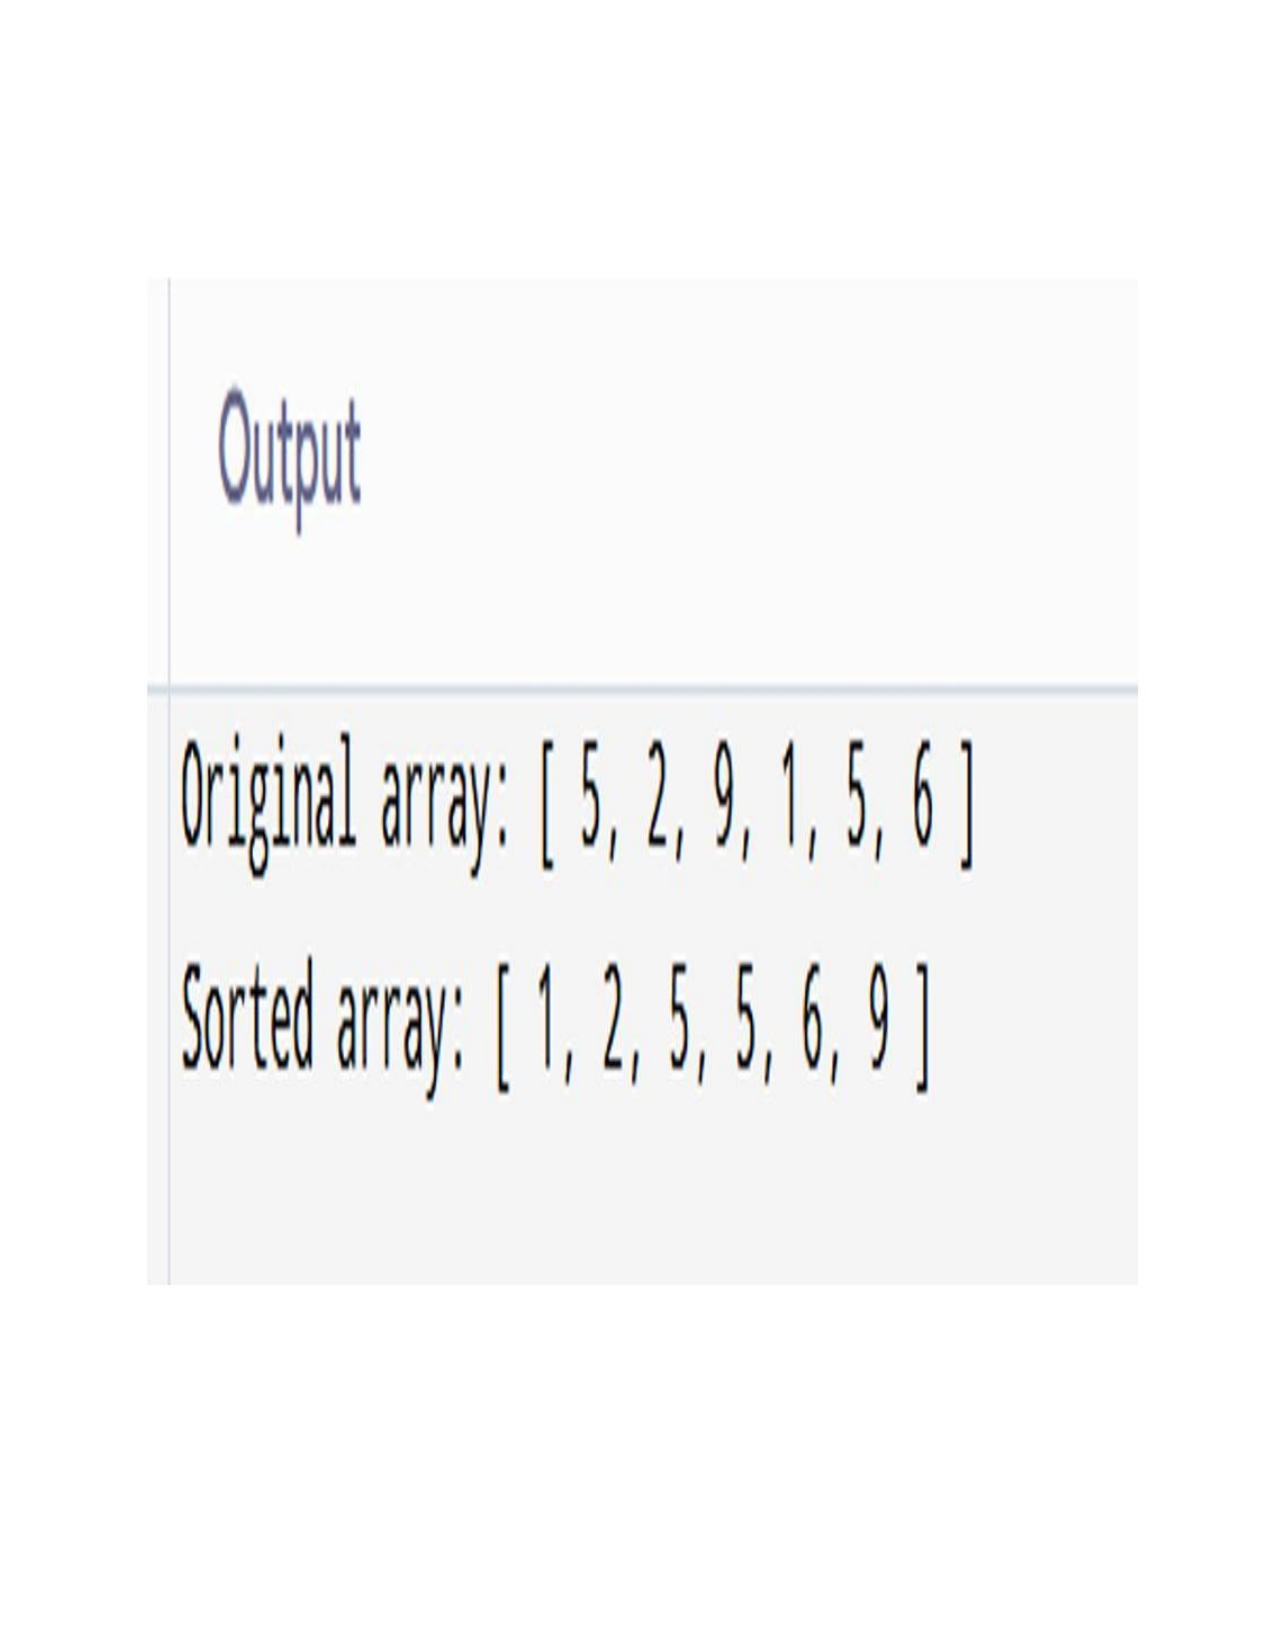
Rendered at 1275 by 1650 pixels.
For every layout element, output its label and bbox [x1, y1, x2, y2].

picture [146, 277, 1139, 1285]
